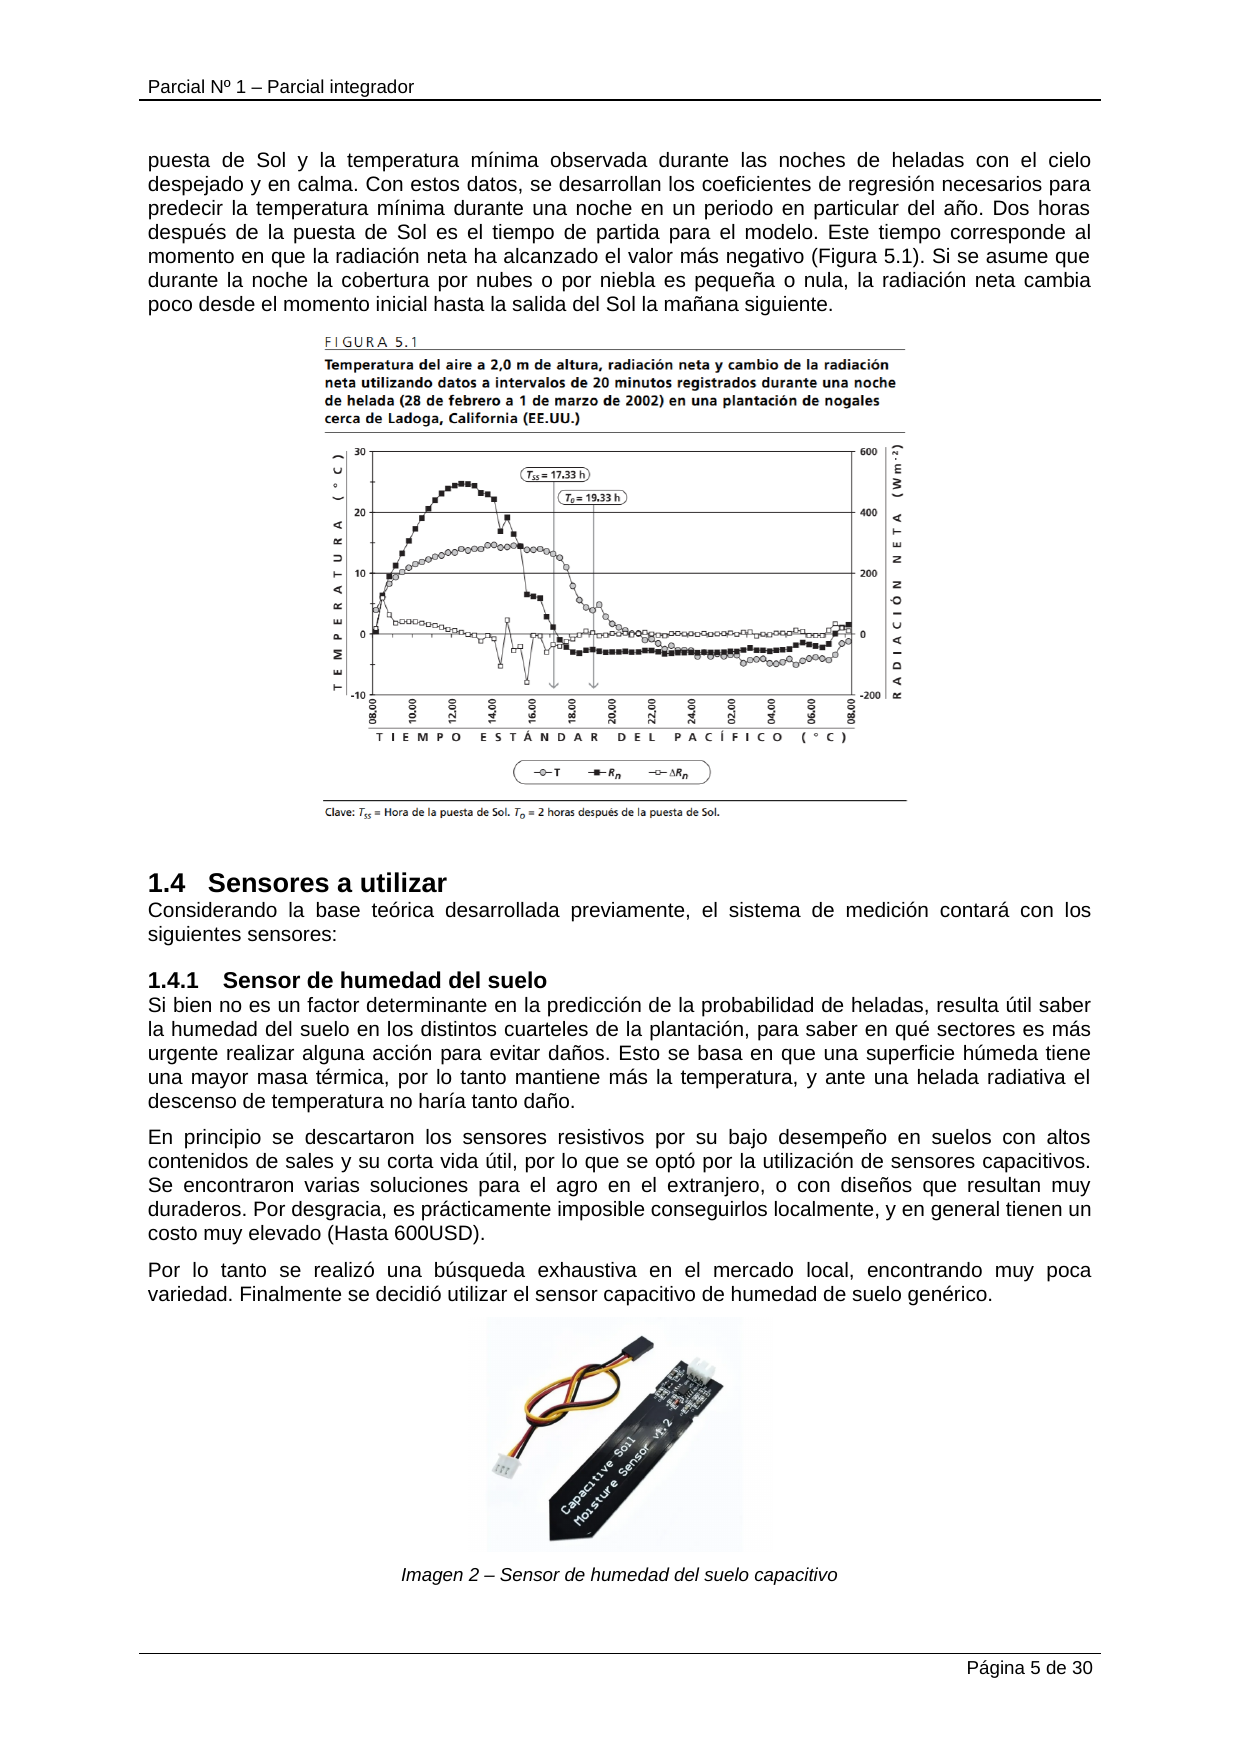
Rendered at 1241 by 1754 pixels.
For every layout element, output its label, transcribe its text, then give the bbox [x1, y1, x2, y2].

text Por lo tanto se realizó una búsqueda exhaustiva en el mercado local, encontrando muy poca variedad. Finalmente se decidió utilizar el sensor capacitivo de humedad de suelo genérico. [148, 1257, 1092, 1305]
picture [319, 327, 921, 829]
text Considerando la base teórica desarrollada previamente, el sistema de medición contará con los siguientes sensores: [148, 898, 1092, 946]
picture [468, 1317, 773, 1552]
text En principio se descartaron los sensores resistivos por su bajo desempeño en suelos con altos contenidos de sales y su corta vida útil, por lo que se optó por la utilización de sensores capacitivos. Se encontraron varias soluciones para el agro en el extranjero, o con diseños que resultan muy duraderos. Por desgracia, es prácticamente imposible conseguirlos localmente, y en general tienen un costo muy elevado (Hasta 600USD). [148, 1125, 1092, 1245]
subtitle Sensor de humedad del suelo [148, 967, 1092, 993]
text Si bien no es un factor determinante en la predicción de la probabilidad de heladas, resulta útil saber la humedad del suelo en los distintos cuarteles de la plantación, para saber en qué sectores es más urgente realizar alguna acción para evitar daños. Esto se basa en que una superficie húmeda tiene una mayor masa térmica, por lo tanto mantiene más la temperatura, y ante una helada radiativa el descenso de temperatura no haría tanto daño. [148, 993, 1092, 1113]
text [148, 148, 1092, 315]
subtitle Sensores a utilizar [148, 867, 1092, 898]
